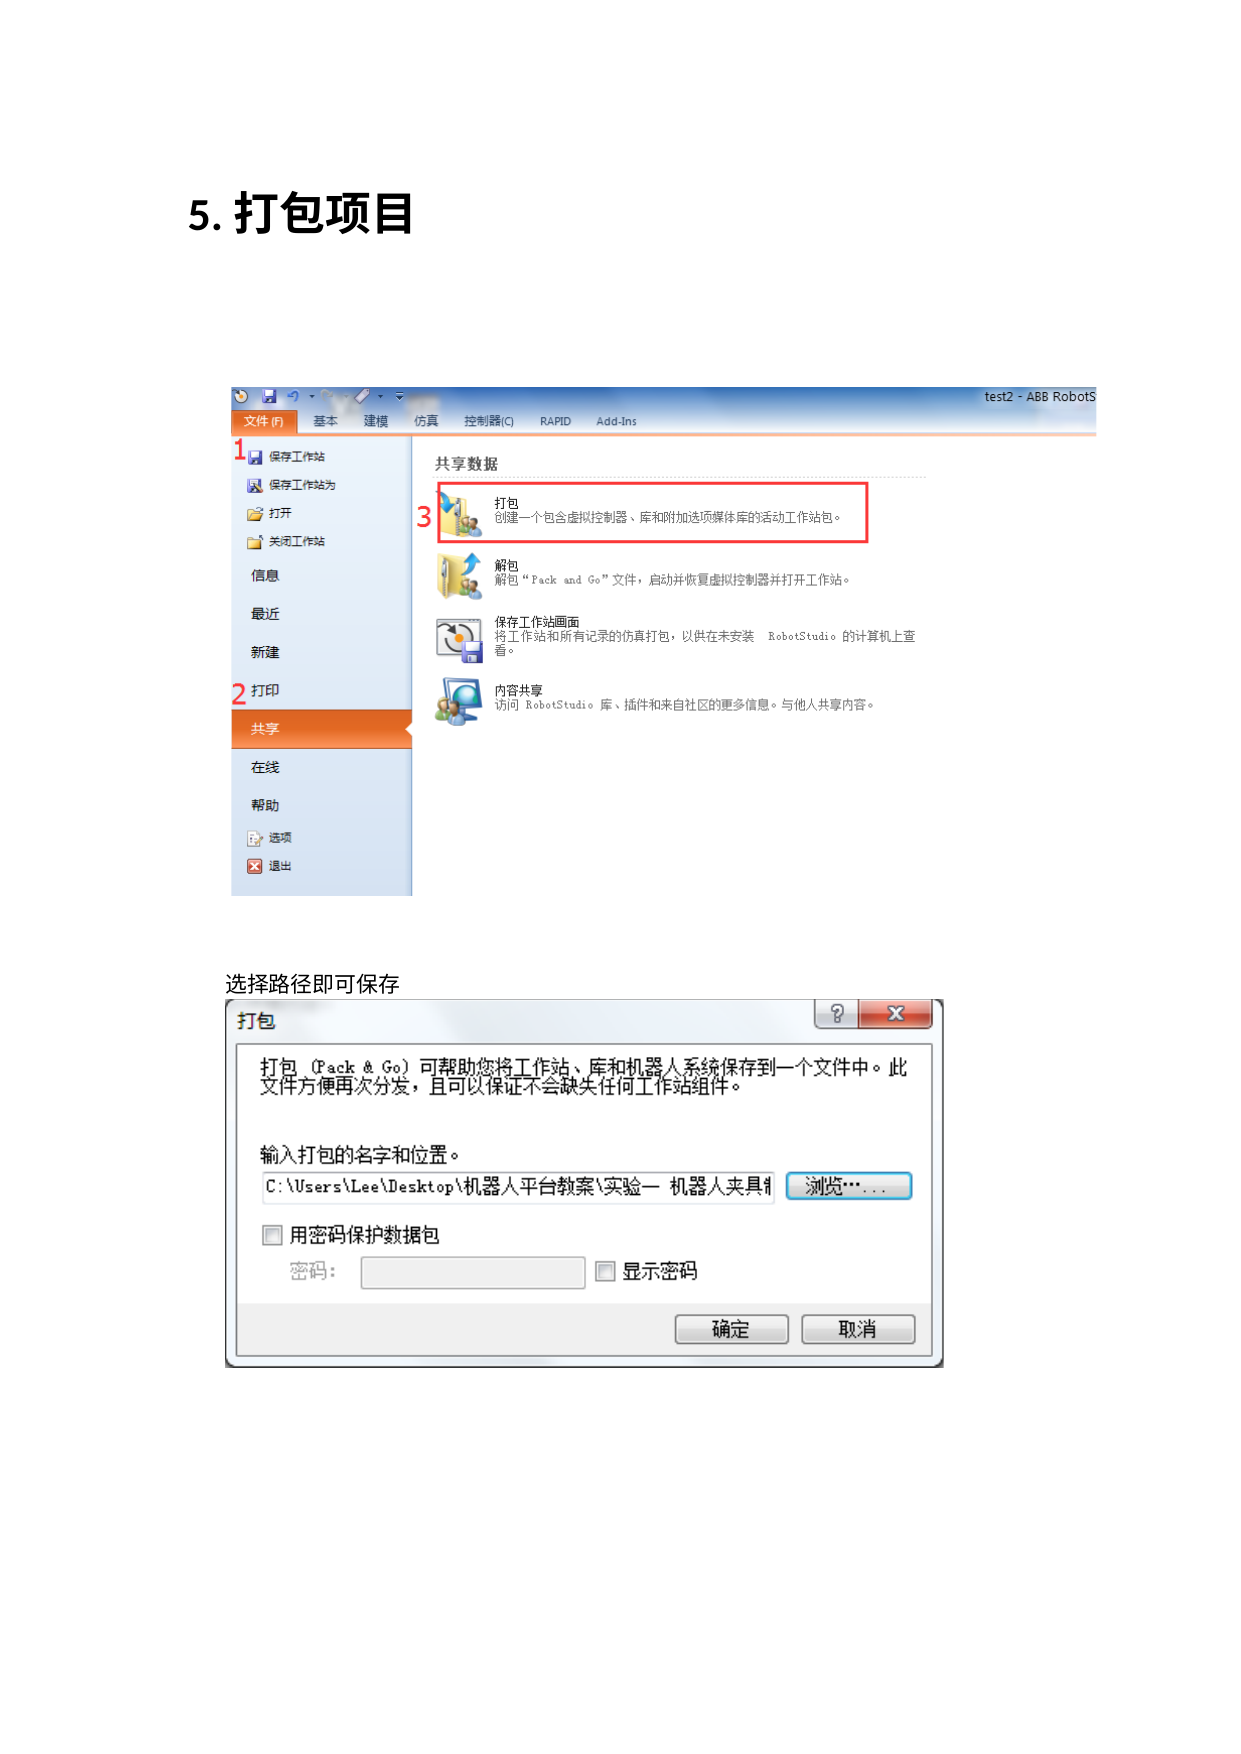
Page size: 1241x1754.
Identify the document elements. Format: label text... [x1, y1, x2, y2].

picture [231, 387, 1097, 896]
picture [225, 999, 944, 1368]
subtitle 5. 打包项目 [187, 162, 1053, 259]
